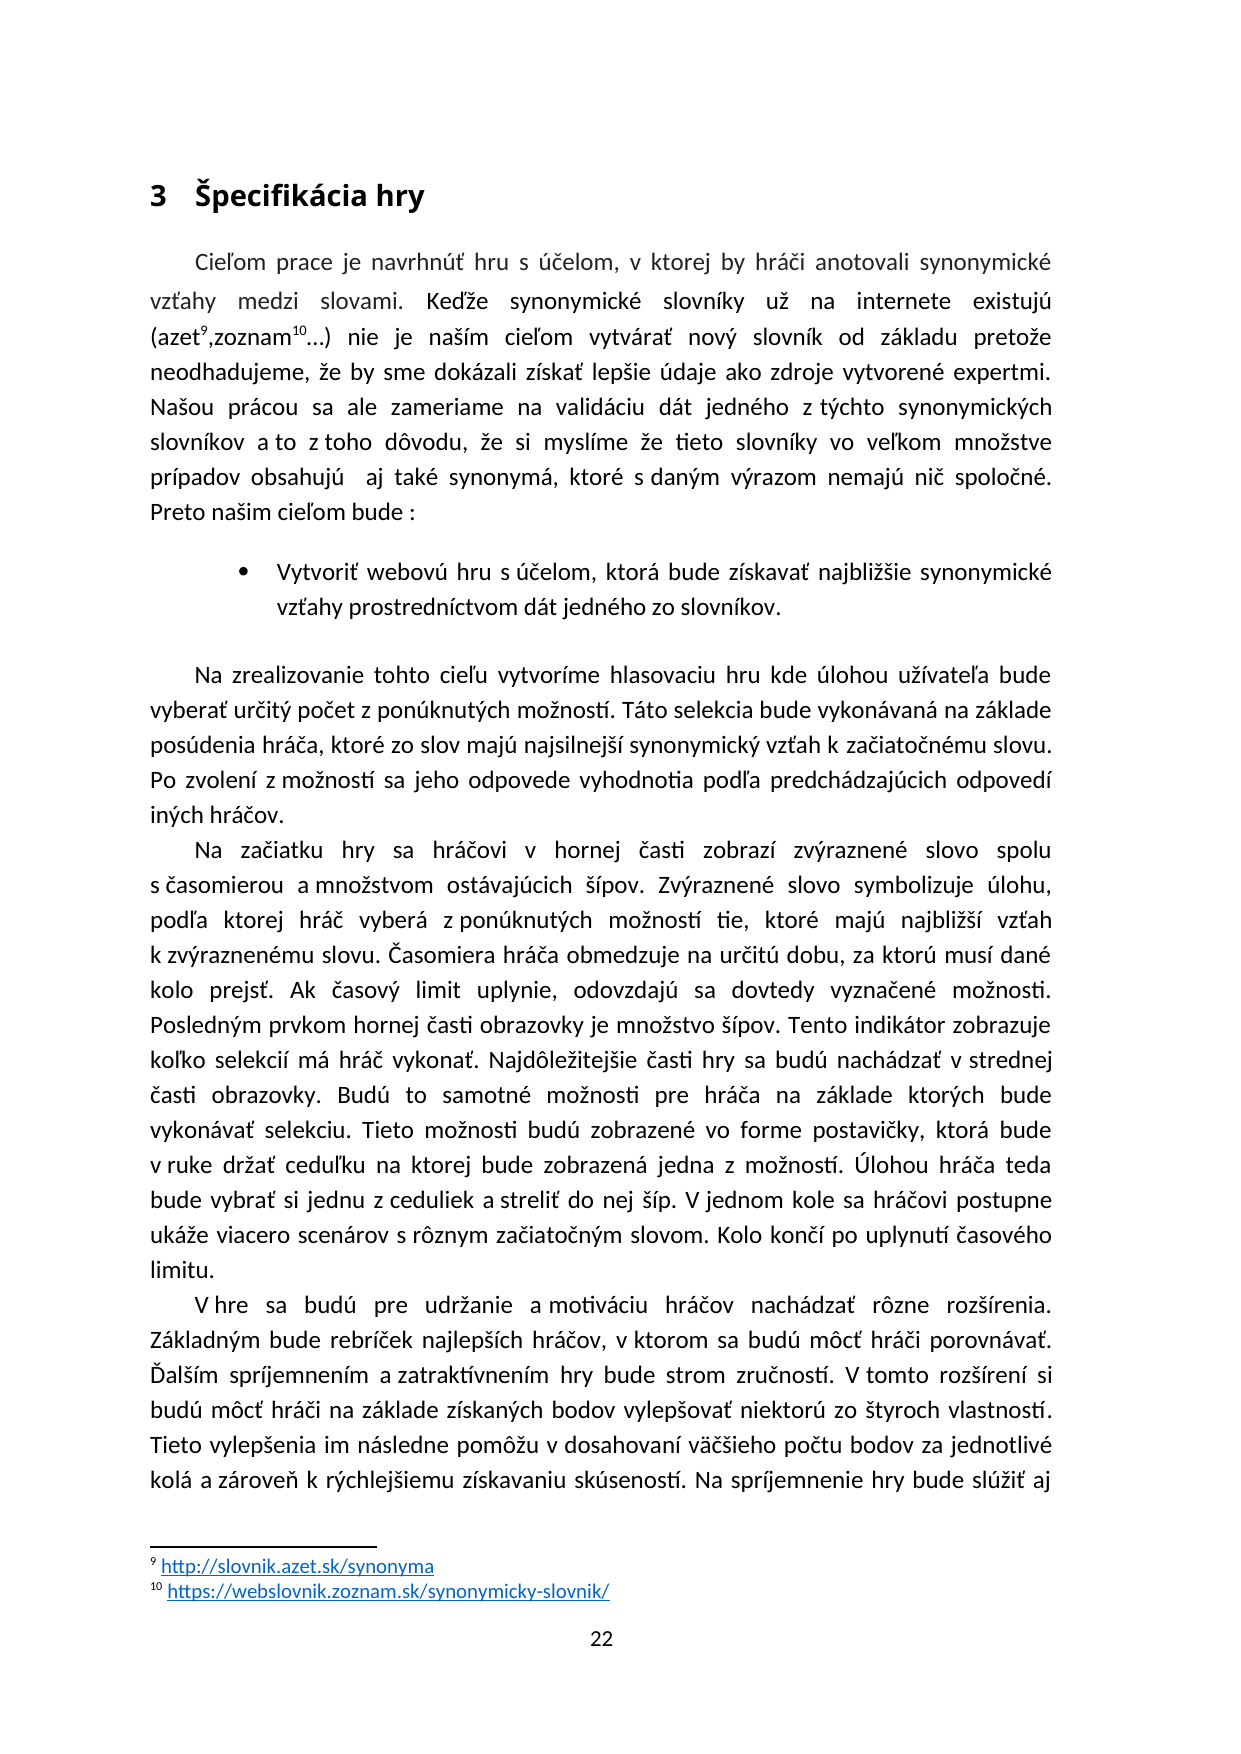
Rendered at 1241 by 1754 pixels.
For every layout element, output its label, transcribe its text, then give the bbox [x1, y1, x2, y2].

text Cieľom prace je navrhnúť hru s účelom, v ktorej by hráči anotovali synonymické vzťahy medzi slovami. Keďže synonymické slovníky už na internete existujú (azet,zoznam…) nie je naším cieľom vytvárať nový slovník od základu pretože neodhadujeme, že by sme dokázali získať lepšie údaje ako zdroje vytvorené expertmi. Našou prácou sa ale zameriame na validáciu dát jedného z týchto synonymických slovníkov a to z toho dôvodu, že si myslíme že tieto slovníky vo veľkom množstve prípadov obsahujú aj také synonymá, ktoré s daným výrazom nemajú nič spoločné. Preto našim cieľom bude : [150, 246, 1053, 527]
subtitle Špecifikácia hry [150, 175, 1053, 215]
list Vytvoriť webovú hru s účelom, ktorá bude získavať najbližšie synonymické vzťahy prostredníctvom dát jedného zo slovníkov. [239, 557, 1053, 622]
list Na začiatku hry sa hráčovi v hornej časti zobrazí zvýraznené slovo spolu s časomierou a množstvom ostávajúcich šípov. Zvýraznené slovo symbolizuje úlohu, podľa ktorej hráč vyberá z ponúknutých možností tie, ktoré majú najbližší vzťah k zvýraznenému slovu. Časomiera hráča obmedzuje na určitú dobu, za ktorú musí dané kolo prejsť. Ak časový limit uplynie, odovzdajú sa dovtedy vyznačené možnosti. Posledným prvkom hornej časti obrazovky je množstvo šípov. Tento indikátor zobrazuje koľko selekcií má hráč vykonať. Najdôležitejšie časti hry sa budú nachádzať v strednej časti obrazovky. Budú to samotné možnosti pre hráča na základe ktorých bude vykonávať selekciu. Tieto možnosti budú zobrazené vo forme postavičky, ktorá bude v ruke držať ceduľku na ktorej bude zobrazená jedna z možností. Úlohou hráča teda bude vybrať si jednu z ceduliek a streliť do nej šíp. V jednom kole sa hráčovi postupne ukáže viacero scenárov s rôznym začiatočným slovom. Kolo končí po uplynutí časového limitu. [150, 834, 1053, 1284]
list Na zrealizovanie tohto cieľu vytvoríme hlasovaciu hru kde úlohou užívateľa bude vyberať určitý počet z ponúknutých možností. Táto selekcia bude vykonávaná na základe posúdenia hráča, ktoré zo slov majú najsilnejší synonymický vzťah k začiatočnému slovu. Po zvolení z možností sa jeho odpovede vyhodnotia podľa predchádzajúcich odpovedí iných hráčov. [150, 659, 1053, 829]
